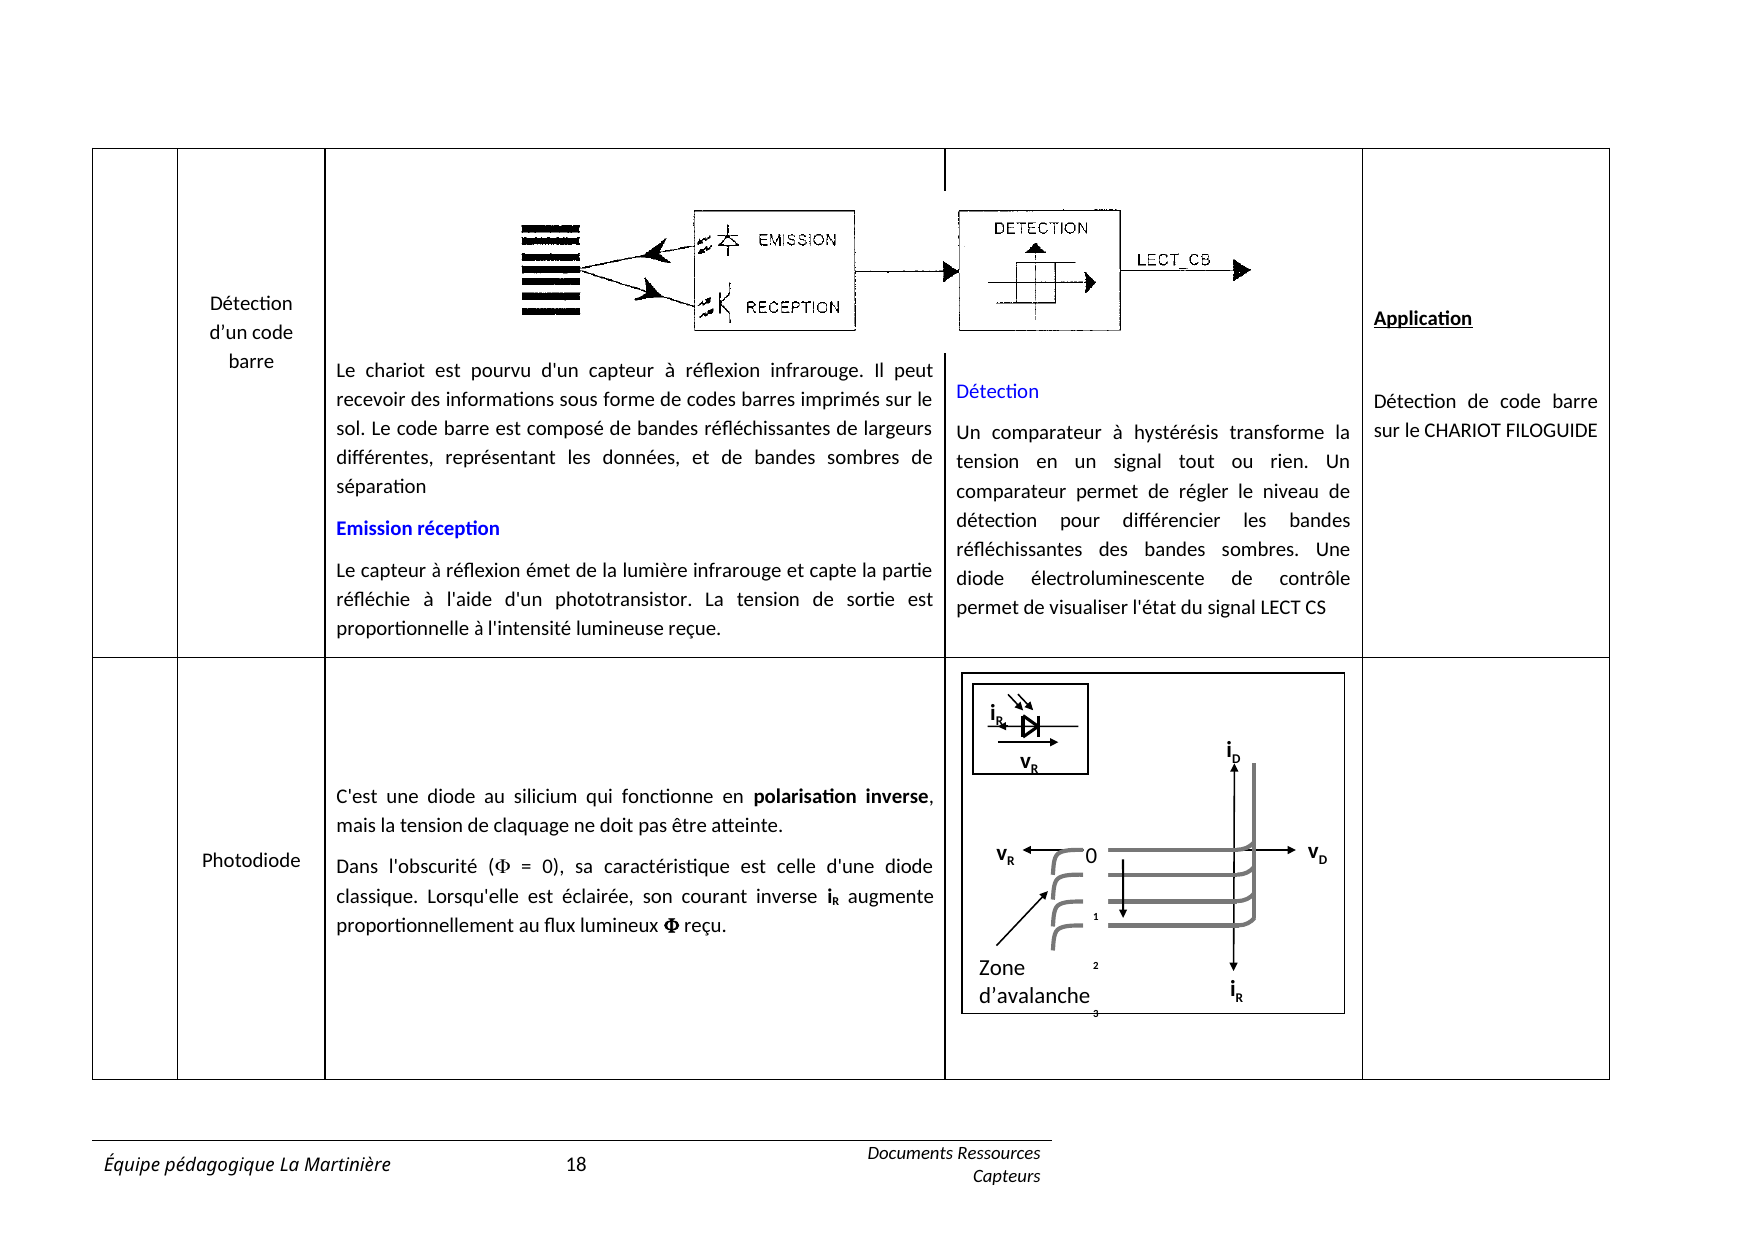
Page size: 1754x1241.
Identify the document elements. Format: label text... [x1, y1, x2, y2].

table_cell Photodiode [178, 658, 324, 1078]
table_cell Détection Un comparateur à hystérésis transforme la tension en un signal tout ou rien. Un comparateur permet de régler le niveau de détection pour différencier les bandes réfléchissantes des bandes sombres. Une diode électroluminescente de contrôle permet de visualiser l'état du signal LECT CS [946, 149, 1362, 657]
table_cell [93, 149, 177, 657]
table_cell [946, 658, 1362, 1078]
table_cell C'est une diode au silicium qui fonctionne en polarisation inverse, mais la tension de claquage ne doit pas être atteinte. Dans l'obscurité ( = 0), sa caractéristique est celle d'une diode classique. Lorsqu'elle est éclairée, son courant inverse iR augmente proportionnellement au flux lumineux reçu. [326, 658, 944, 1078]
table_cell [1363, 658, 1609, 1078]
picture [469, 191, 1291, 353]
table_cell Détection d’un code barre [178, 149, 324, 657]
table_cell Application Détection de code barre sur le CHARIOT FILOGUIDE [1363, 149, 1609, 657]
table_cell [93, 658, 177, 1078]
table_cell Le chariot est pourvu d'un capteur à réflexion infrarouge. Il peut recevoir des informations sous forme de codes barres imprimés sur le sol. Le code barre est composé de bandes réfléchissantes de largeurs différentes, représentant les données, et de bandes sombres de séparation Emission réception Le capteur à réflexion émet de la lumière infrarouge et capte la partie réfléchie à l'aide d'un phototransistor. La tension de sortie est proportionnelle à l'intensité lumineuse reçue. [326, 149, 944, 657]
